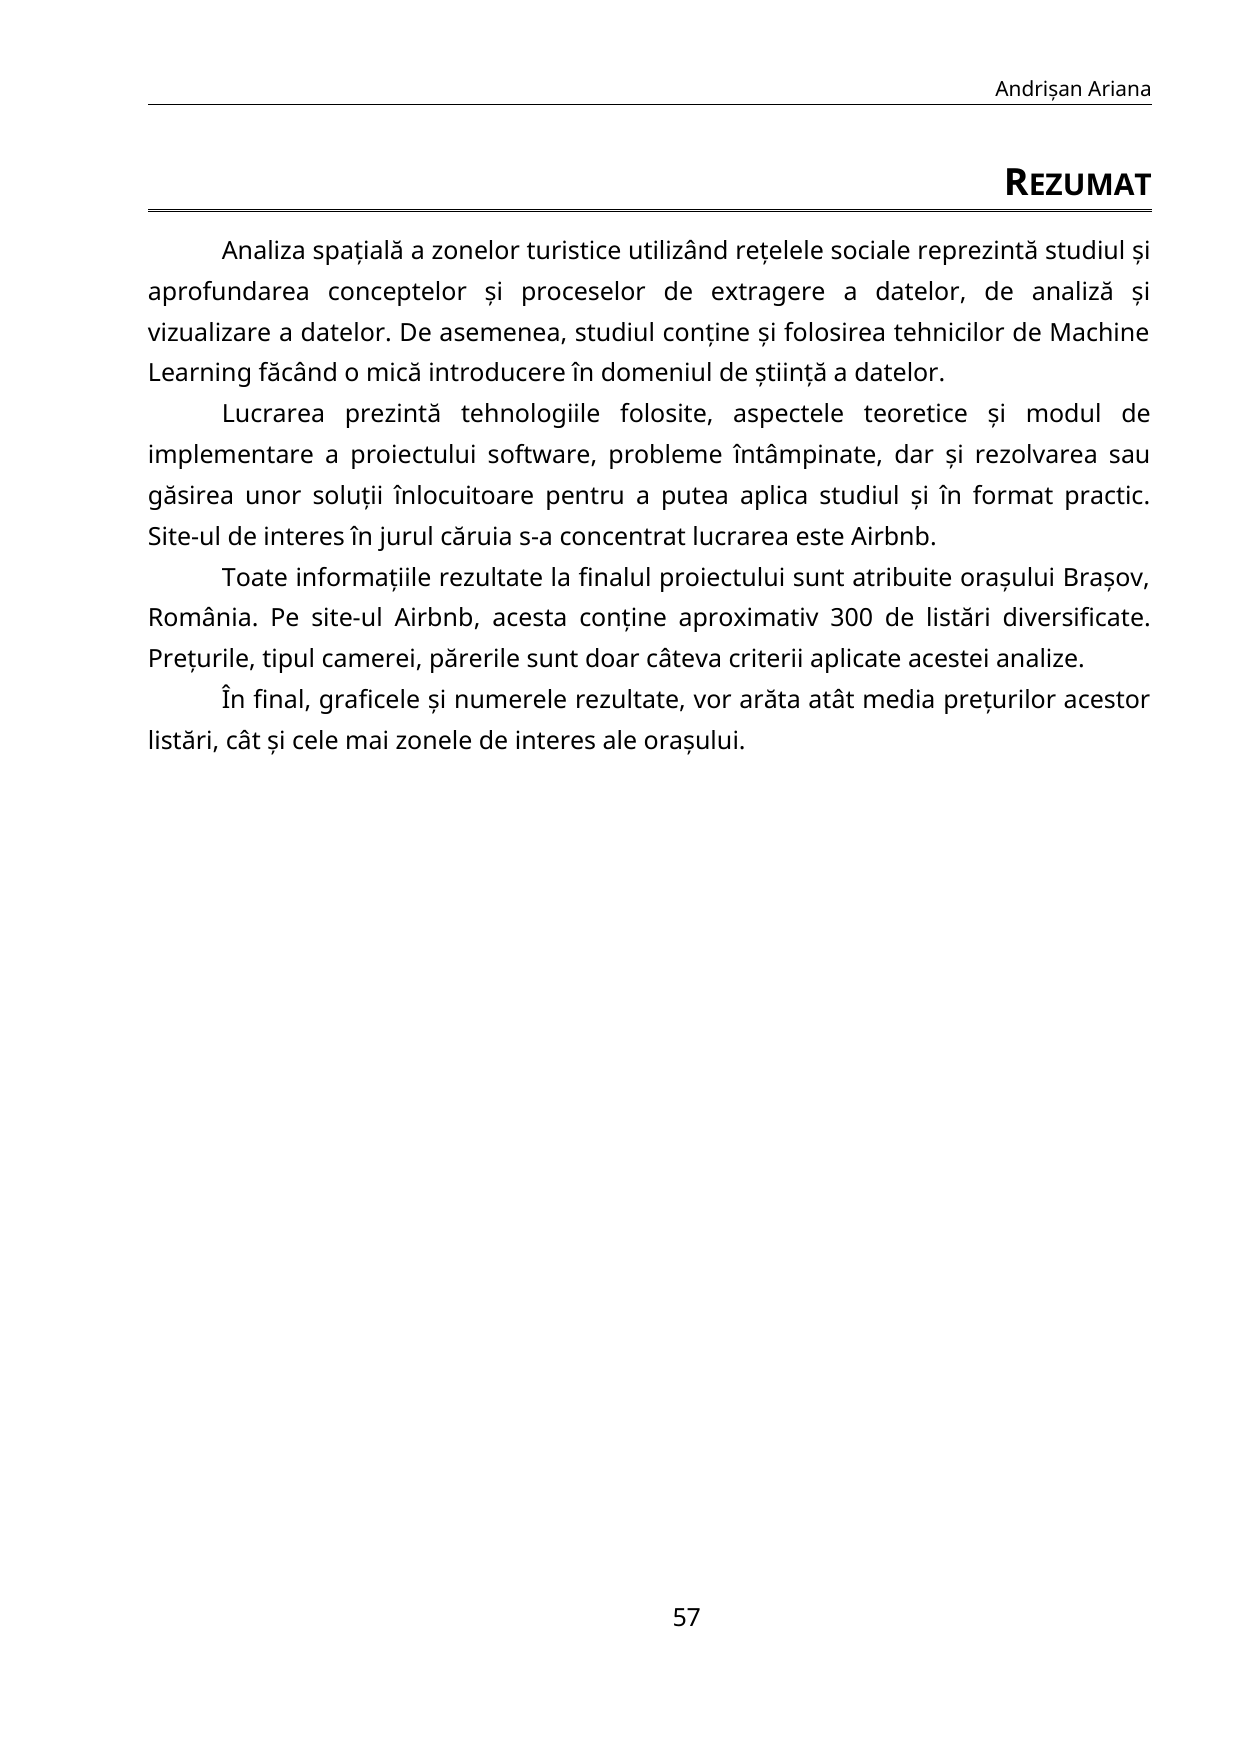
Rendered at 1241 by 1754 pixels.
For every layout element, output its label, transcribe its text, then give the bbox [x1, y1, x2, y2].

text În final, graficele și numerele rezultate, vor arăta atât media prețurilor acestor listări, cât și cele mai zonele de interes ale orașului. [148, 682, 1152, 757]
text Analiza spațială a zonelor turistice utilizând rețelele sociale reprezintă studiul și aprofundarea conceptelor și proceselor de extragere a datelor, de analiză și vizualizare a datelor. De asemenea, studiul conține și folosirea tehnicilor de Machine Learning făcând o mică introducere în domeniul de știință a datelor. [148, 233, 1152, 389]
text Toate informațiile rezultate la finalul proiectului sunt atribuite orașului Brașov, România. Pe site-ul Airbnb, acesta conține aproximativ 300 de listări diversificate. Prețurile, tipul camerei, părerile sunt doar câteva criterii aplicate acestei analize. [148, 559, 1152, 675]
text Lucrarea prezintă tehnologiile folosite, aspectele teoretice și modul de implementare a proiectului software, probleme întâmpinate, dar și rezolvarea sau găsirea unor soluții înlocuitoare pentru a putea aplica studiul și în format practic. Site-ul de interes în jurul căruia s-a concentrat lucrarea este Airbnb. [148, 396, 1152, 552]
subtitle Rezumat [148, 156, 1152, 209]
